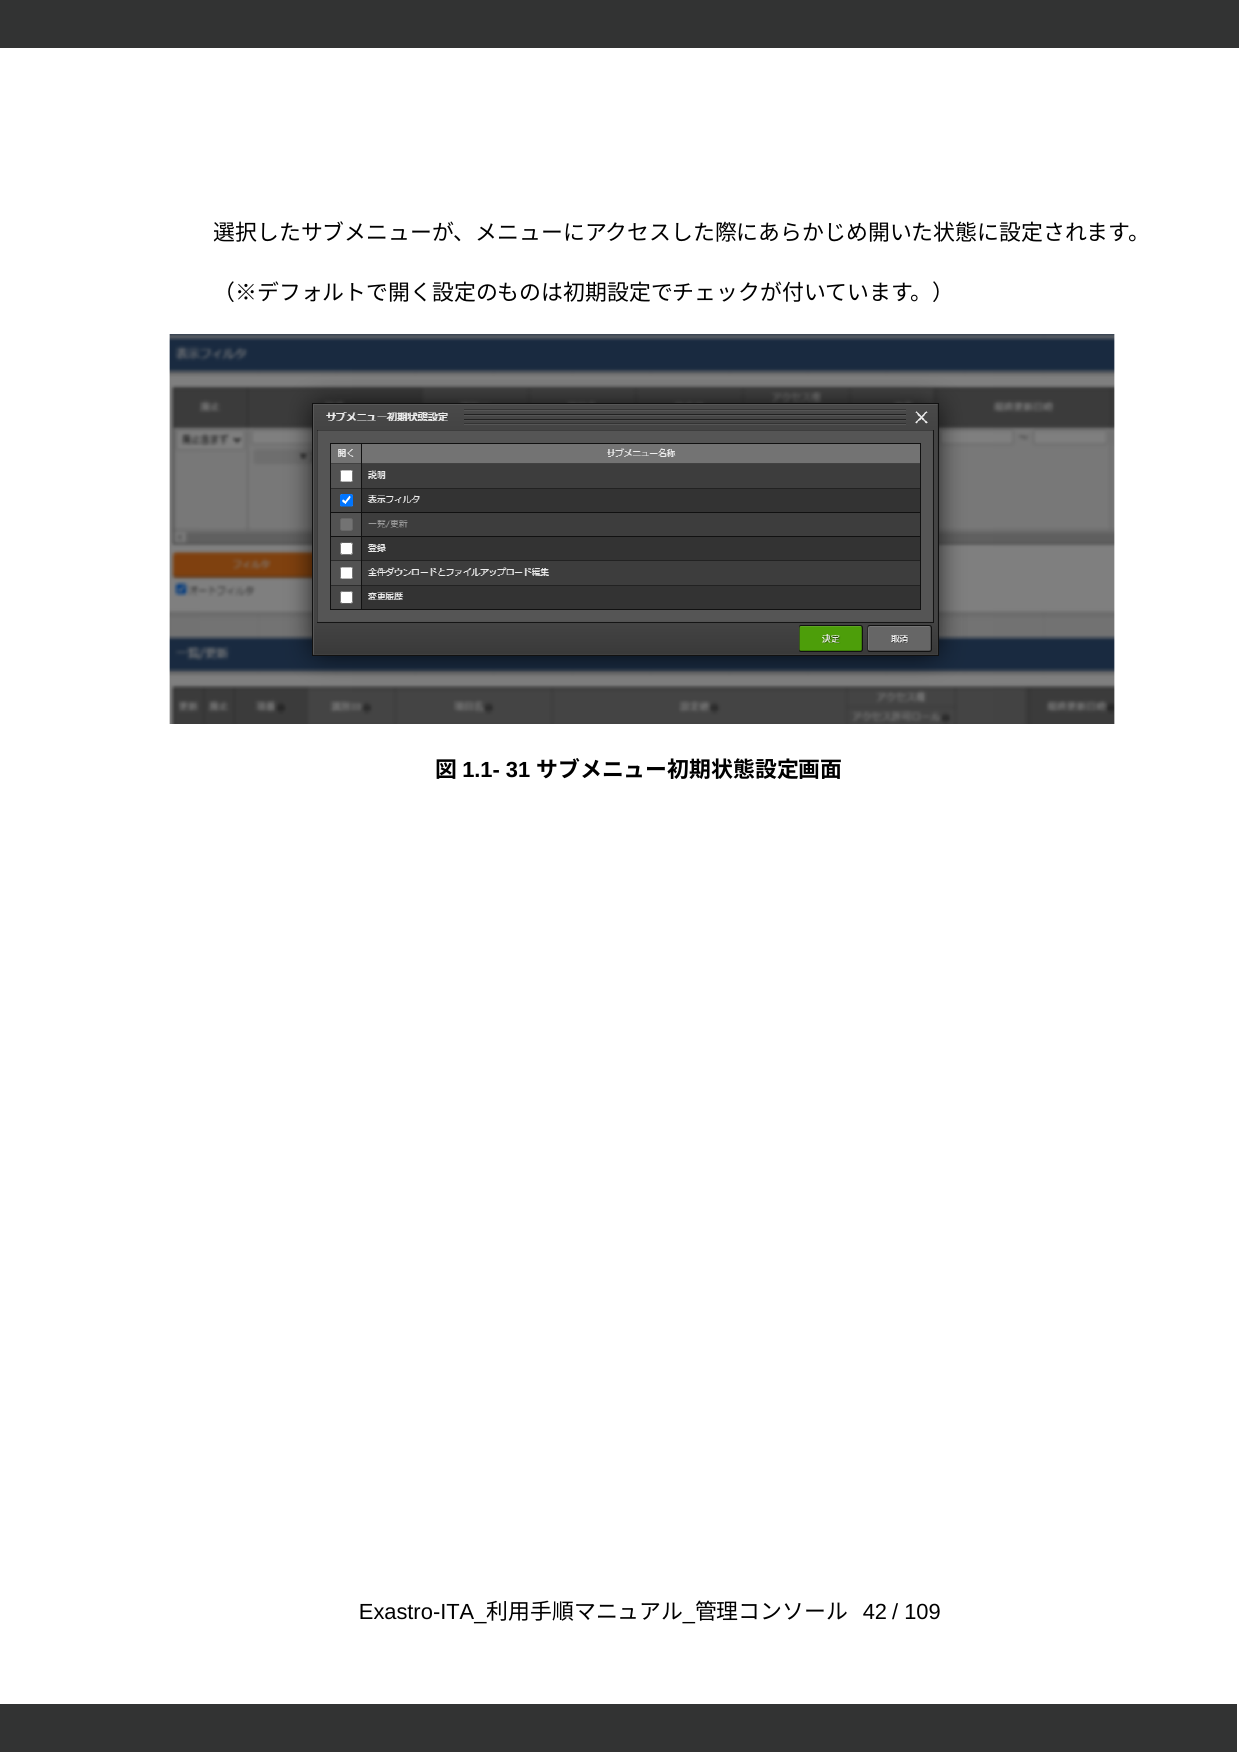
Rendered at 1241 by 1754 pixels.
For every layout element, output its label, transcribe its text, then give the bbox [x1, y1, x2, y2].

text 図 1.1- 31 サブメニュー初期状態設定画面 [148, 738, 1130, 797]
text 選択したサブメニューが、メニューにアクセスした際にあらかじめ開いた状態に設定されます。 [148, 201, 1152, 261]
picture [0, 0, 1239, 48]
picture [169, 334, 1115, 724]
picture [0, 1704, 1237, 1752]
text （※デフォルトで開く設定のものは初期設定でチェックが付いています。） [148, 261, 1152, 321]
